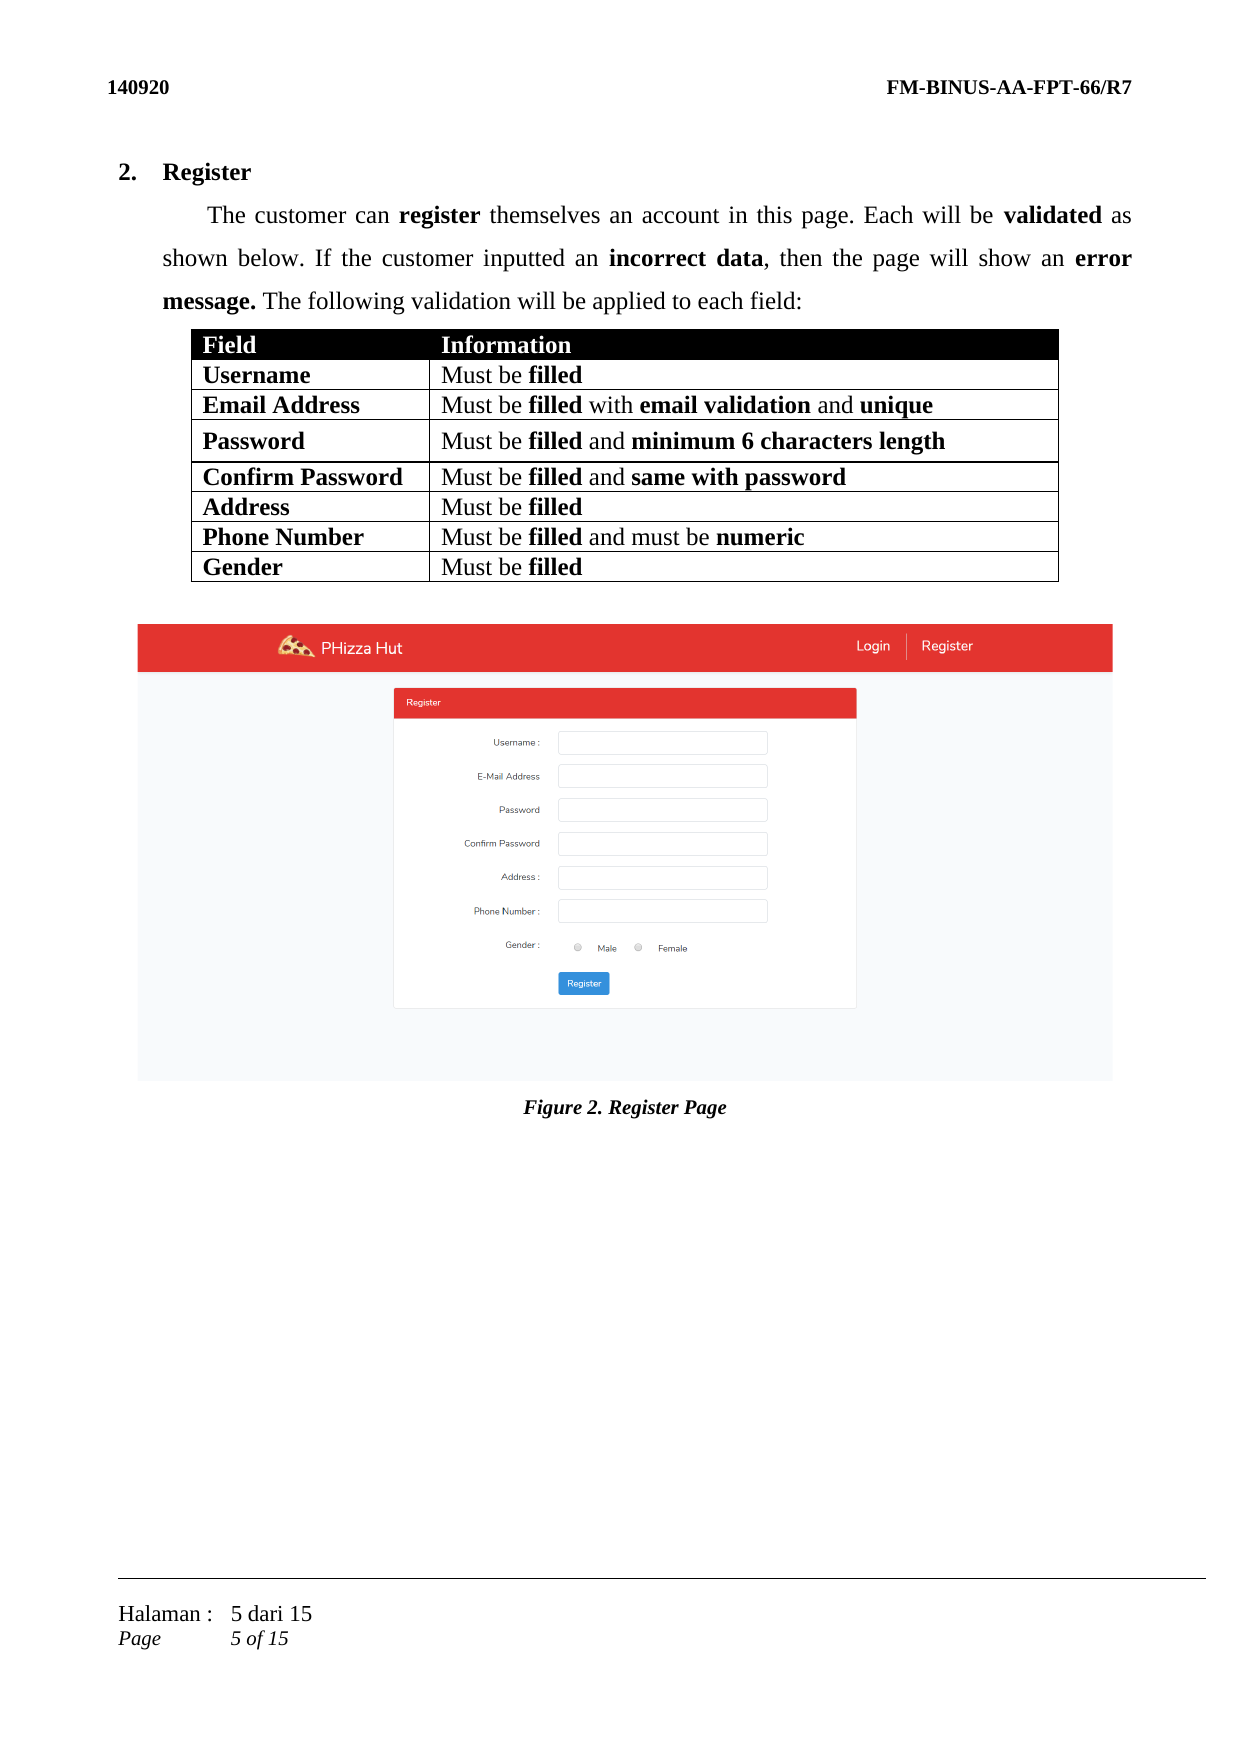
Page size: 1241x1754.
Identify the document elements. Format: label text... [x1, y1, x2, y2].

table_cell Must be filled [430, 492, 1058, 521]
table_cell Email Address [192, 390, 429, 418]
table_cell Gender [192, 552, 429, 581]
table_cell Must be filled [430, 552, 1058, 581]
table_cell Phone Number [192, 522, 429, 551]
table_cell Must be filled and must be numeric [430, 522, 1058, 551]
picture [137, 624, 1113, 1081]
table_cell Password [192, 420, 429, 461]
table_cell Username [192, 360, 429, 389]
table_cell Address [192, 492, 429, 521]
table_cell Confirm Password [192, 463, 429, 491]
table_cell Must be filled with email validation and unique [430, 390, 1058, 418]
table_header Information [430, 330, 1058, 359]
table_cell Must be filled [430, 360, 1058, 389]
table_cell Must be filled and same with password [430, 463, 1058, 491]
table_cell Must be filled and minimum 6 characters length [430, 420, 1058, 461]
list Register [118, 157, 1132, 185]
list The customer can register themselves an account in this page. Each will be validated as shown below. If the customer inputted an incorrect data, then the page will show an error message. The following validation will be applied to each field: [162, 200, 1132, 315]
table_header Field [192, 330, 429, 359]
list Figure 2. Register Page [118, 1095, 1132, 1119]
